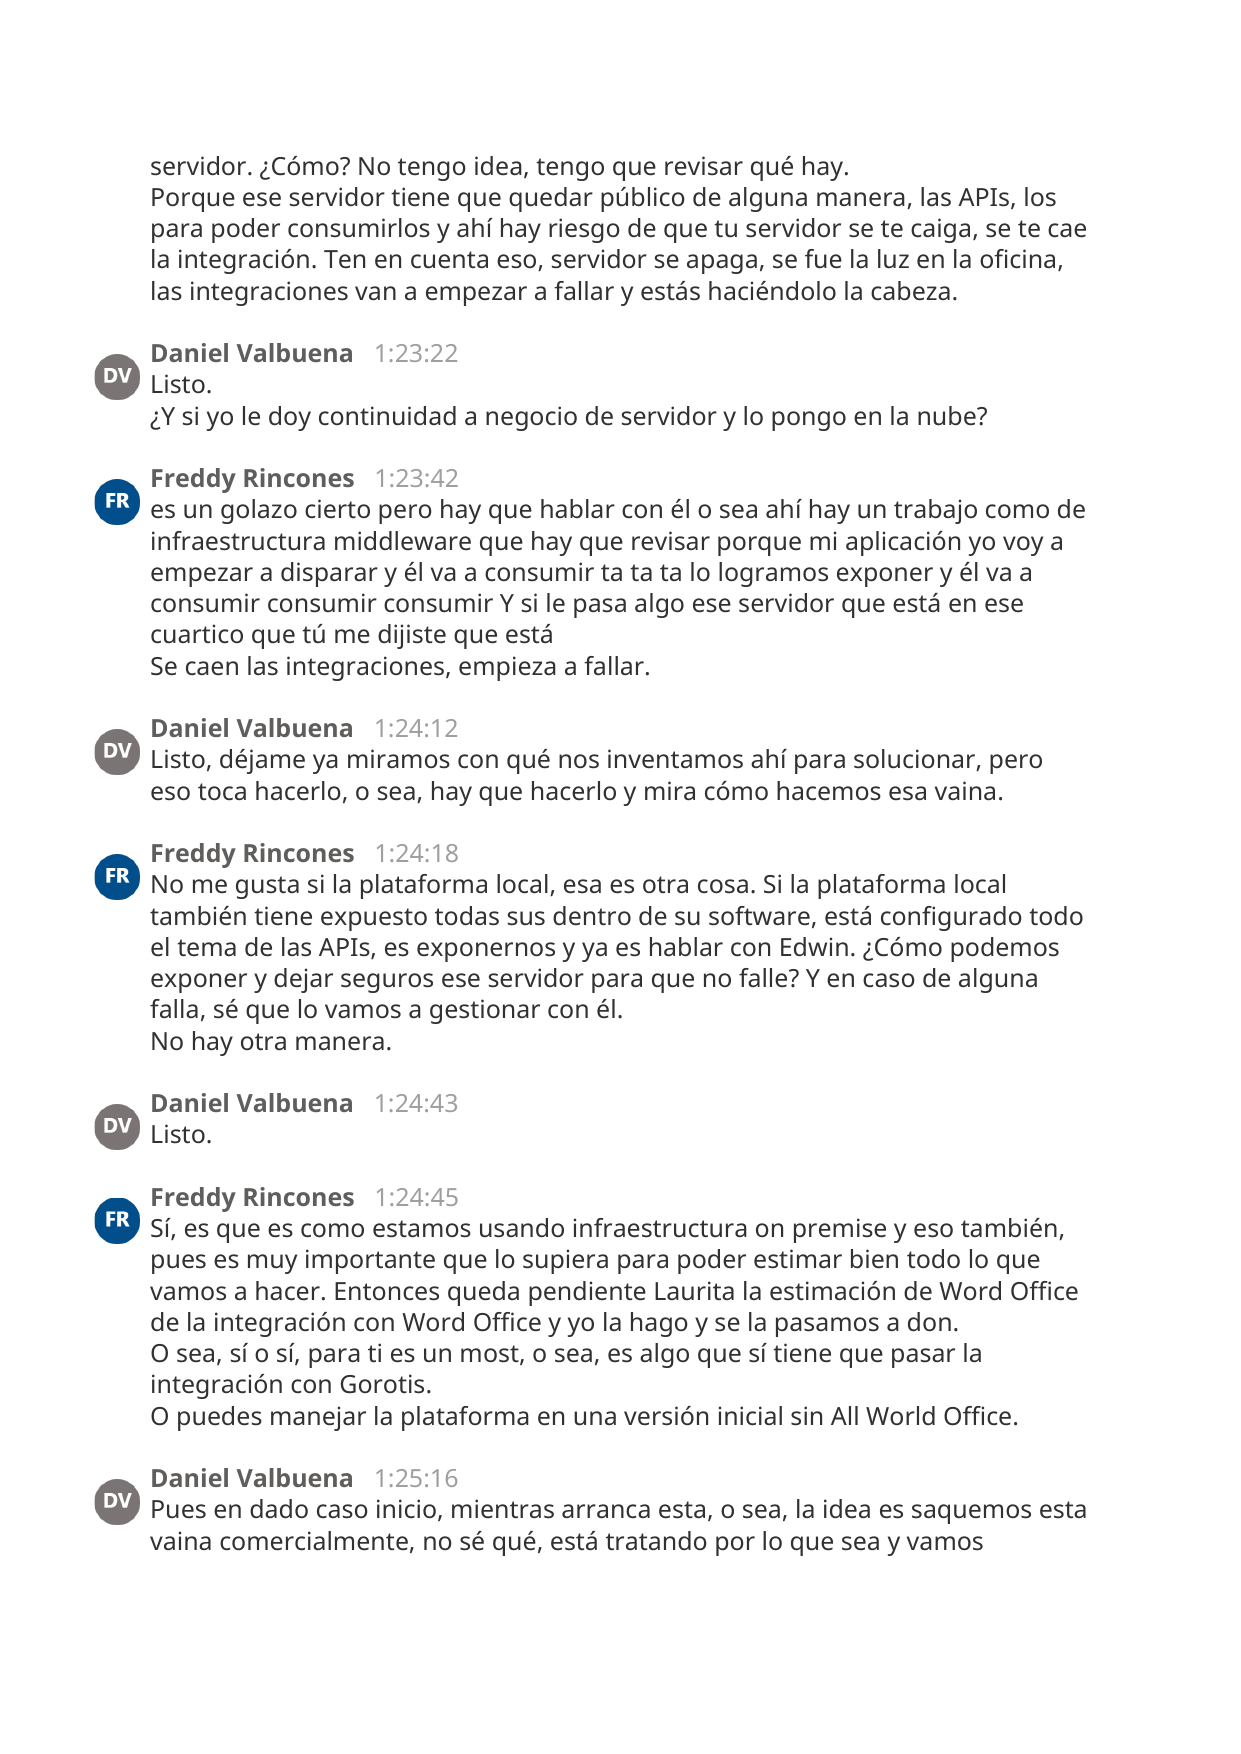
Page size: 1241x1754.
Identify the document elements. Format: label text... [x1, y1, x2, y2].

text Freddy Rincones 1:23:42 es un golazo cierto pero hay que hablar con él o sea ahí hay un trabajo como de infraestructura middleware que hay que revisar porque mi aplicación yo voy a empezar a disparar y él va a consumir ta ta ta lo logramos exponer y él va a consumir consumir consumir Y si le pasa algo ese servidor que está en ese cuartico que tú me dijiste que está Se caen las integraciones, empieza a fallar. [150, 431, 1090, 681]
text Daniel Valbuena 1:23:22 Listo. ¿Y si yo le doy continuidad a negocio de servidor y lo pongo en la nube? [150, 306, 1090, 431]
picture [94, 354, 140, 400]
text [150, 150, 1090, 306]
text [150, 1431, 1090, 1556]
picture [94, 1198, 140, 1244]
text Daniel Valbuena 1:24:12 Listo, déjame ya miramos con qué nos inventamos ahí para solucionar, pero eso toca hacerlo, o sea, hay que hacerlo y mira cómo hacemos esa vaina. [150, 681, 1090, 806]
text Freddy Rincones 1:24:18 No me gusta si la plataforma local, esa es otra cosa. Si la plataforma local también tiene expuesto todas sus dentro de su software, está configurado todo el tema de las APIs, es exponernos y ya es hablar con Edwin. ¿Cómo podemos exponer y dejar seguros ese servidor para que no falle? Y en caso de alguna falla, sé que lo vamos a gestionar con él. No hay otra manera. [150, 806, 1090, 1056]
picture [94, 479, 140, 525]
picture [94, 1104, 140, 1150]
picture [94, 729, 140, 775]
text Daniel Valbuena 1:24:43 Listo. [150, 1056, 1090, 1150]
text Freddy Rincones 1:24:45 Sí, es que es como estamos usando infraestructura on premise y eso también, pues es muy importante que lo supiera para poder estimar bien todo lo que vamos a hacer. Entonces queda pendiente Laurita la estimación de Word Office de la integración con Word Office y yo la hago y se la pasamos a don. O sea, sí o sí, para ti es un most, o sea, es algo que sí tiene que pasar la integración con Gorotis. O puedes manejar la plataforma en una versión inicial sin All World Office. [150, 1150, 1090, 1431]
picture [94, 854, 140, 900]
picture [94, 1479, 140, 1525]
